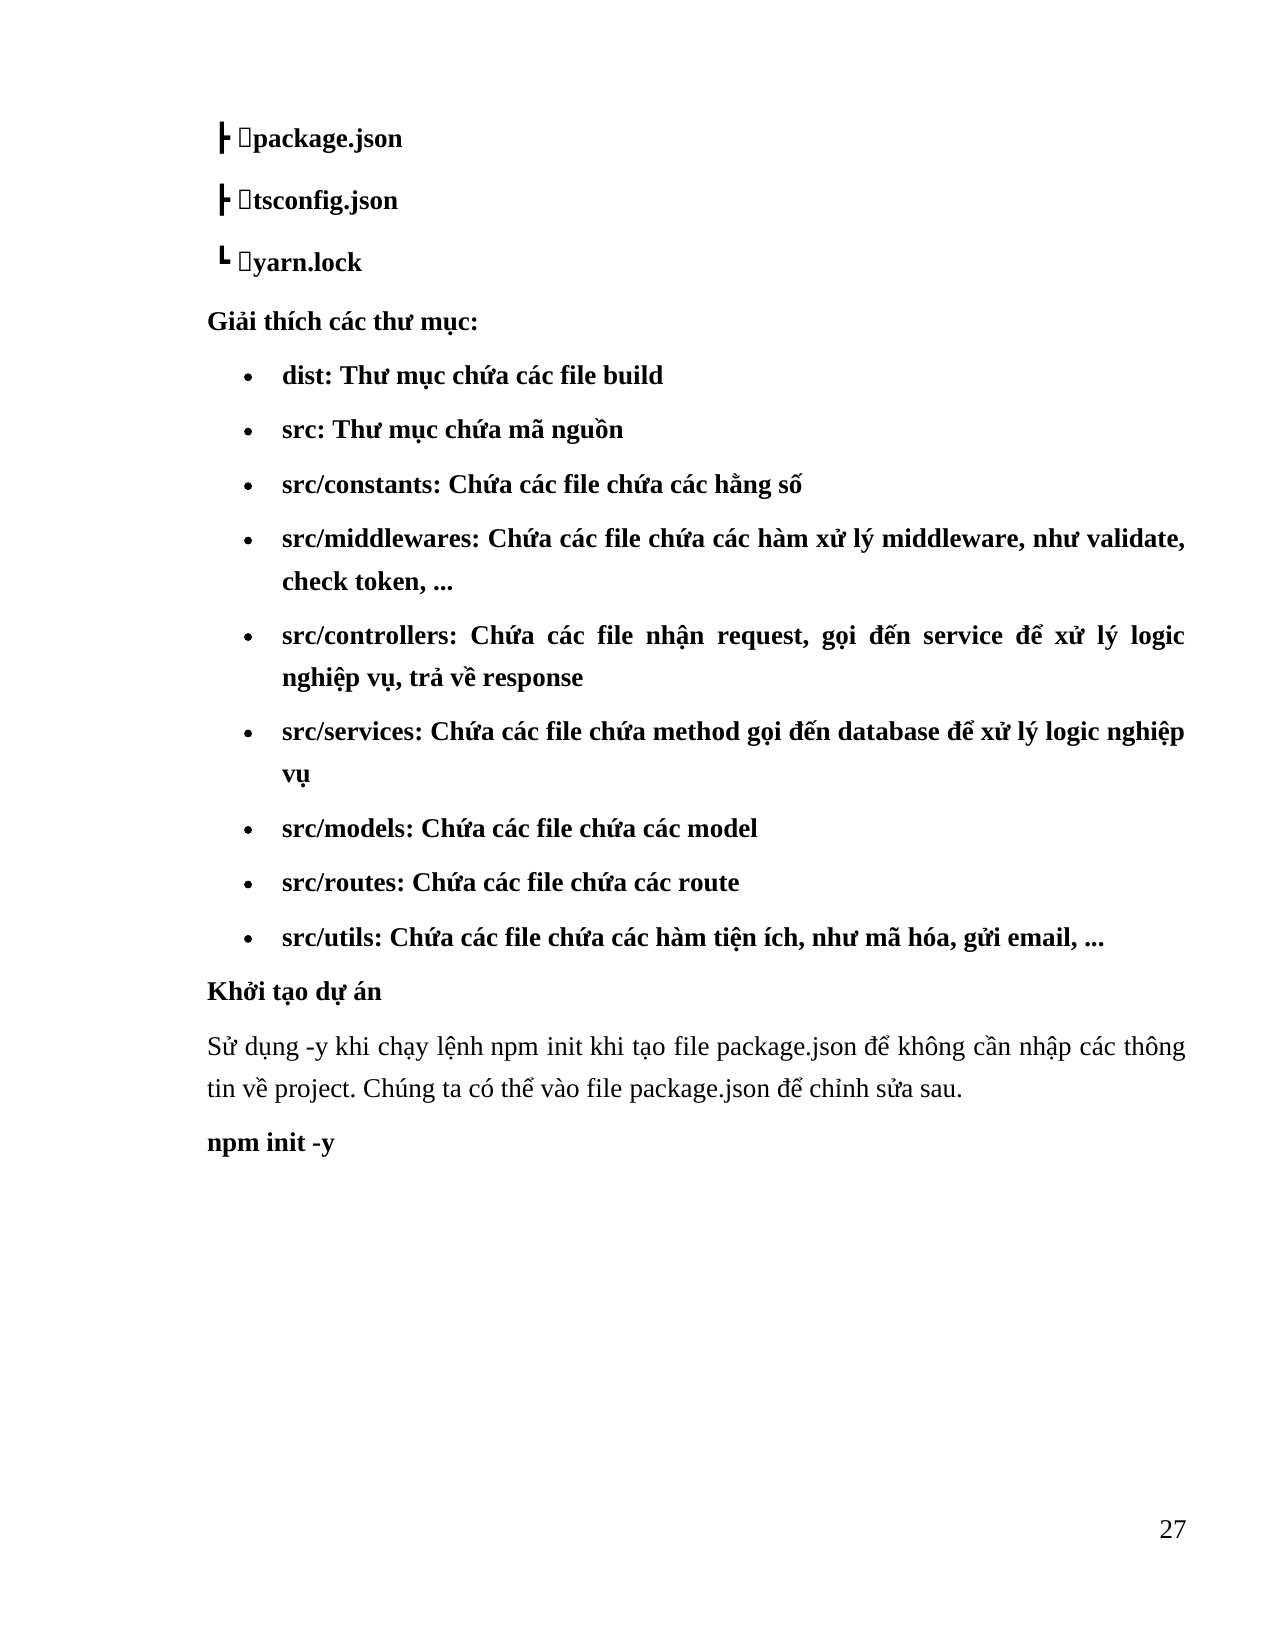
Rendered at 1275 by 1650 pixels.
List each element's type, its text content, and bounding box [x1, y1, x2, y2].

text Khởi tạo dự án [207, 975, 1186, 1007]
text ┗ 📜yarn.lock [207, 242, 1186, 279]
list src/constants: Chứa các file chứa các hằng số [244, 468, 1186, 499]
list src: Thư mục chứa mã nguồn [244, 414, 1186, 445]
list src/models: Chứa các file chứa các model [244, 812, 1186, 843]
list src/controllers: Chứa các file nhận request, gọi đến service để xử lý logic nghiệp vụ, trả về response [244, 619, 1186, 692]
list src/middlewares: Chứa các file chứa các hàm xử lý middleware, như validate, check token, ... [244, 523, 1186, 596]
text Sử dụng -y khi chạy lệnh npm init khi tạo file package.json để không cần nhập các thông tin về project. Chúng ta có thể vào file package.json để chỉnh sửa sau. [207, 1030, 1186, 1103]
text npm init -y [207, 1126, 1186, 1157]
list src/utils: Chứa các file chứa các hàm tiện ích, như mã hóa, gửi email, ... [244, 921, 1186, 952]
list src/routes: Chứa các file chứa các route [244, 866, 1186, 898]
list src/services: Chứa các file chứa method gọi đến database để xử lý logic nghiệp vụ [244, 716, 1186, 789]
list dist: Thư mục chứa các file build [244, 359, 1186, 390]
text Giải thích các thư mục: [207, 305, 1186, 336]
text ┣ 📜package.json [207, 118, 1186, 155]
text ┣ 📜tsconfig.json [207, 180, 1186, 217]
